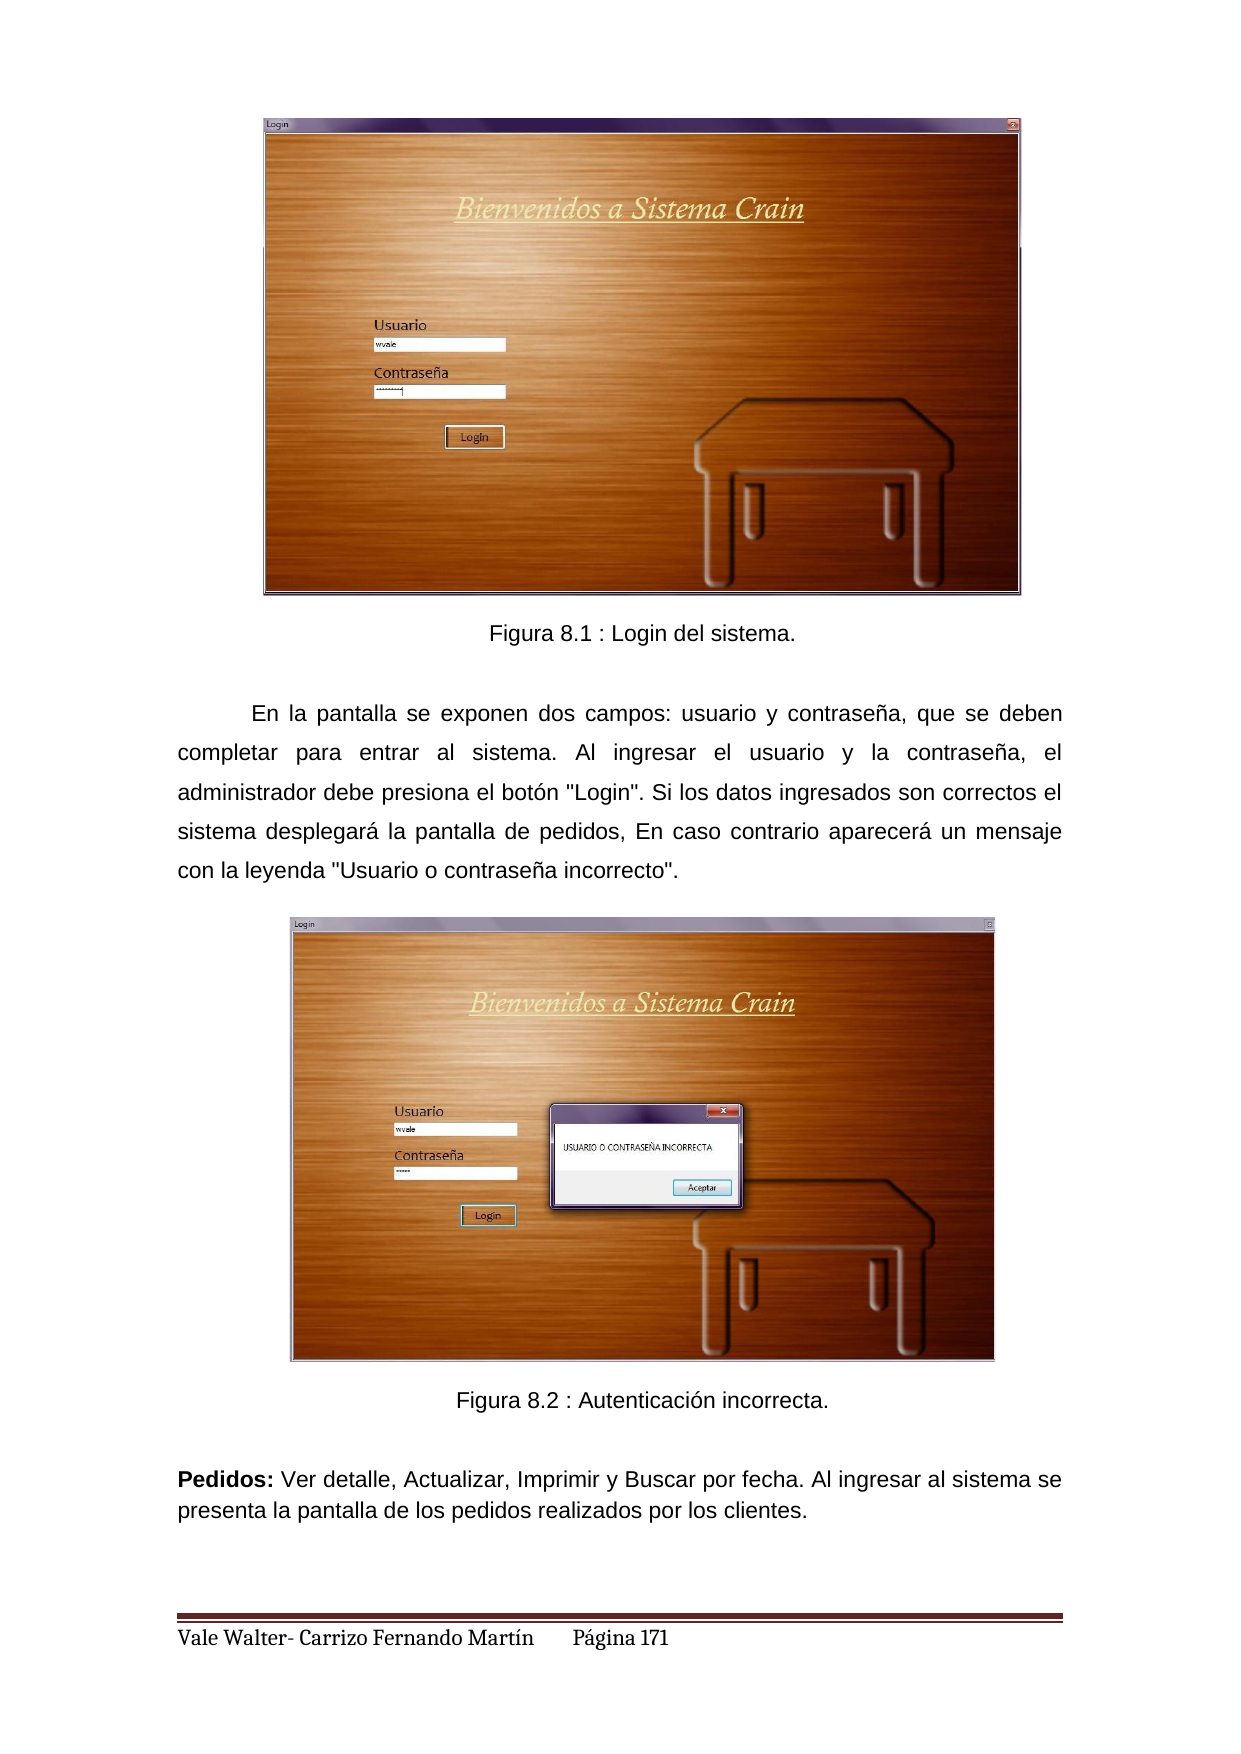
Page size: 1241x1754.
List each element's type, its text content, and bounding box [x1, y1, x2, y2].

text Figura 8.2 : Autenticación incorrecta. [222, 1387, 1063, 1413]
picture [263, 118, 1022, 596]
text En la pantalla se exponen dos campos: usuario y contraseña, que se deben completar para entrar al sistema. Al ingresar el usuario y la contraseña, el administrador debe presiona el botón "Login". Si los datos ingresados son correctos el sistema desplegará la pantalla de pedidos, En caso contrario aparecerá un mensaje con la leyenda "Usuario o contraseña incorrecto". [177, 699, 1063, 884]
text Figura 8.1 : Login del sistema. [222, 620, 1063, 647]
picture [289, 917, 996, 1362]
text Pedidos: Ver detalle, Actualizar, Imprimir y Buscar por fecha. Al ingresar al sistema se presenta la pantalla de los pedidos realizados por los clientes. [177, 1466, 1063, 1523]
